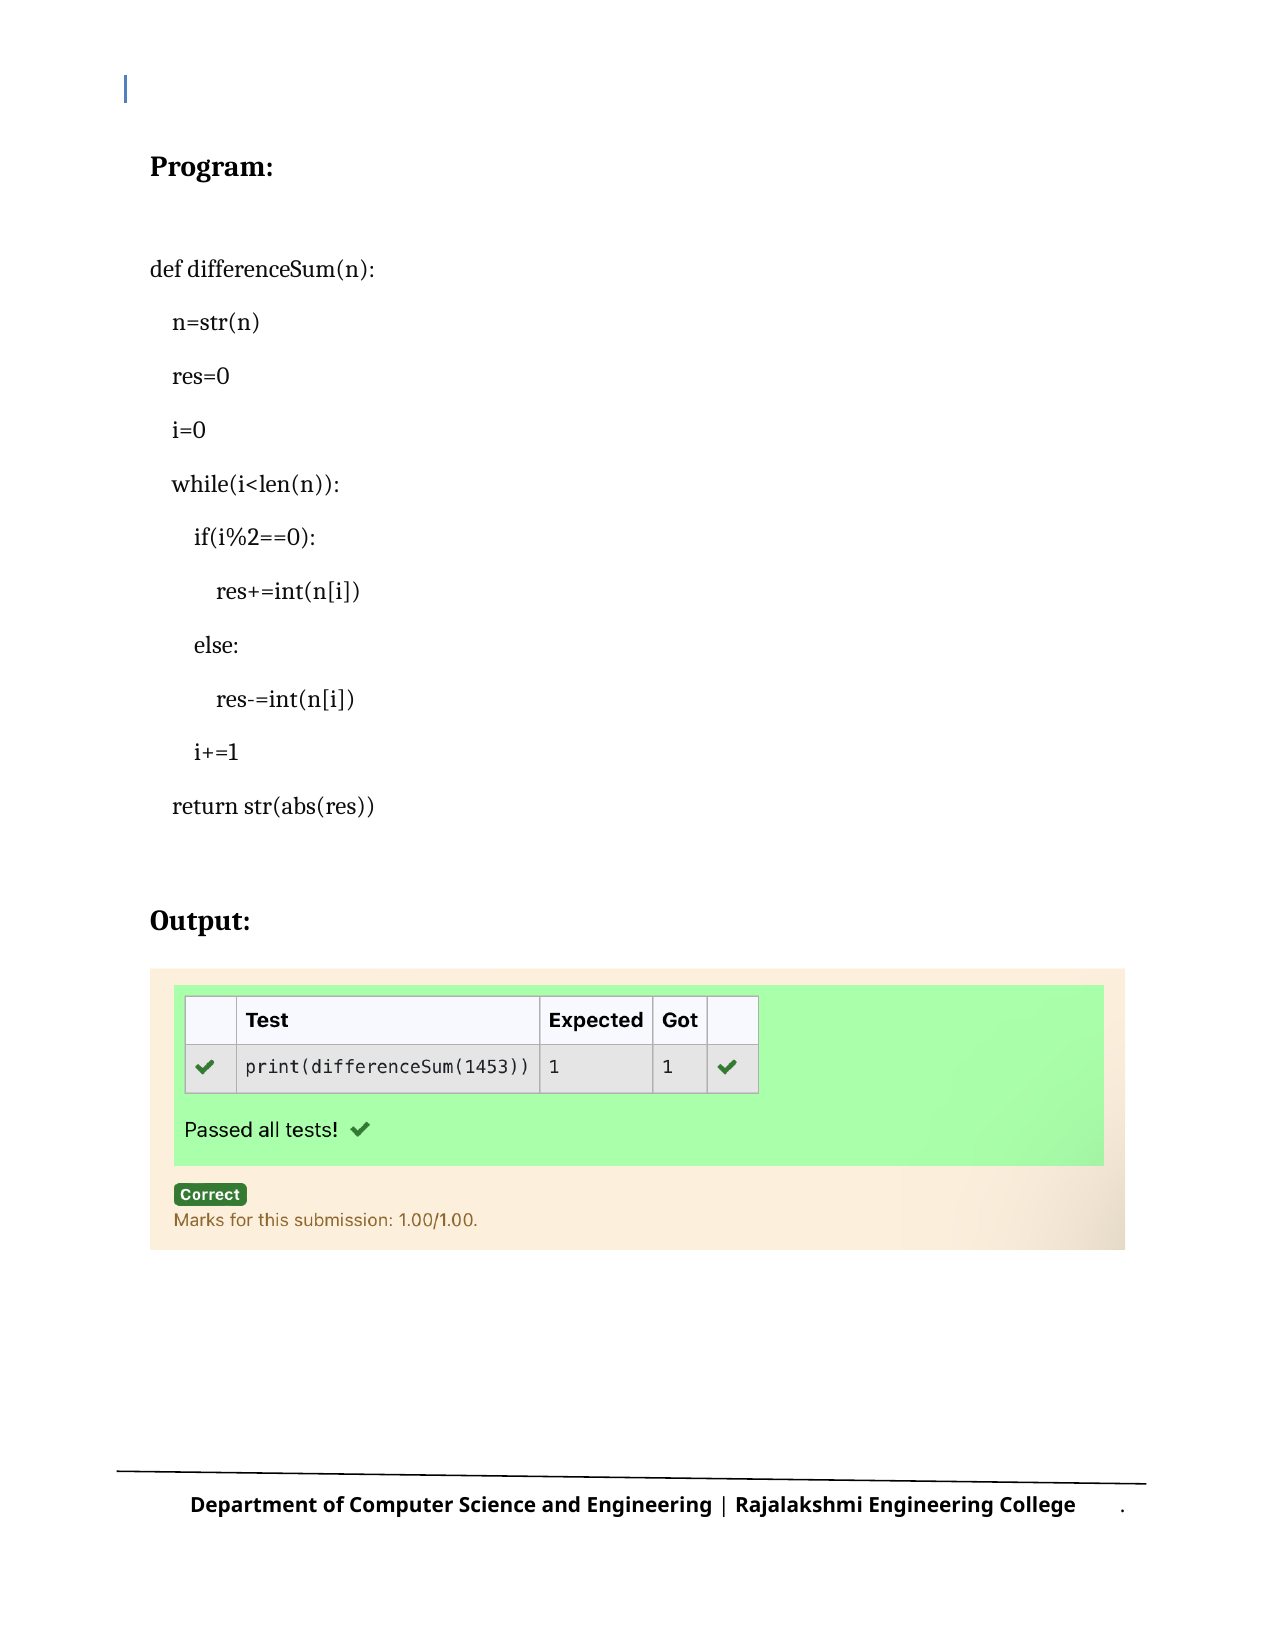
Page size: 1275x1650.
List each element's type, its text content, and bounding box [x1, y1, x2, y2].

text return str(abs(res)) [150, 792, 1125, 821]
text if(i%2==0): [150, 523, 1125, 552]
text while(i<len(n)): [150, 469, 1125, 498]
text res=0 [150, 362, 1125, 391]
text res+=int(n[i]) [150, 577, 1125, 606]
text i+=1 [150, 738, 1125, 767]
text i=0 [150, 416, 1125, 444]
text res-=int(n[i]) [150, 684, 1125, 713]
text else: [150, 631, 1125, 659]
picture [150, 966, 1125, 1250]
text n=str(n) [150, 308, 1125, 337]
text def differenceSum(n): [150, 254, 1125, 283]
text Program: [150, 150, 1125, 183]
text Output: [150, 904, 1125, 937]
